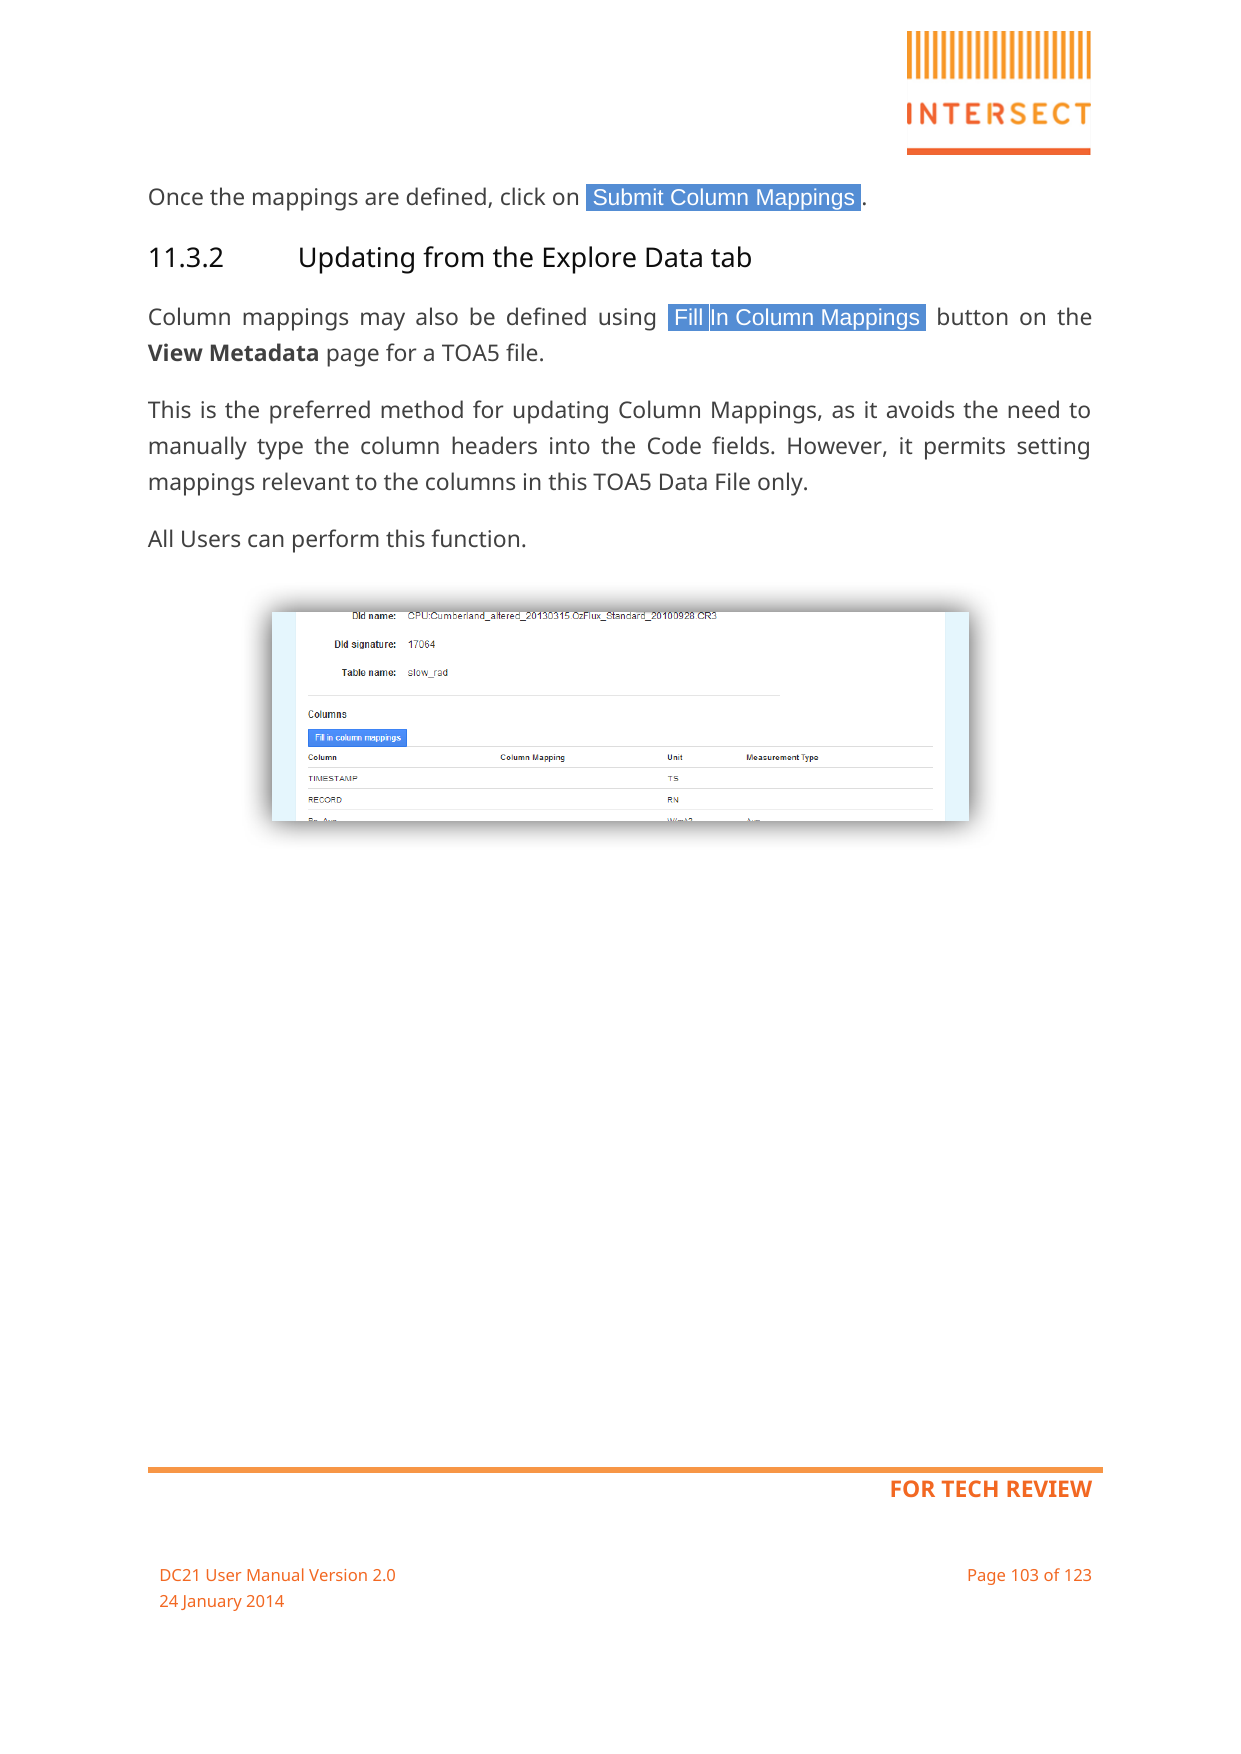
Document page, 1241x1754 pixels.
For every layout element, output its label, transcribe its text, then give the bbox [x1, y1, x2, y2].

text This is the preferred method for updating Column Mappings, as it avoids the need to manually type the column headers into the Code fields. However, it permits setting mappings relevant to the columns in this TOA5 Data File only. [148, 394, 1092, 497]
picture [905, 29, 1093, 157]
text Column mappings may also be defined using Fill In Column Mappings button on the View Metadata page for a TOA5 file. [148, 301, 1092, 368]
picture [272, 612, 969, 821]
subtitle Updating from the Explore Data tab [148, 238, 1092, 275]
text Once the mappings are defined, click on Submit Column Mappings . [148, 181, 1092, 213]
text All Users can perform this function. [148, 523, 1092, 554]
